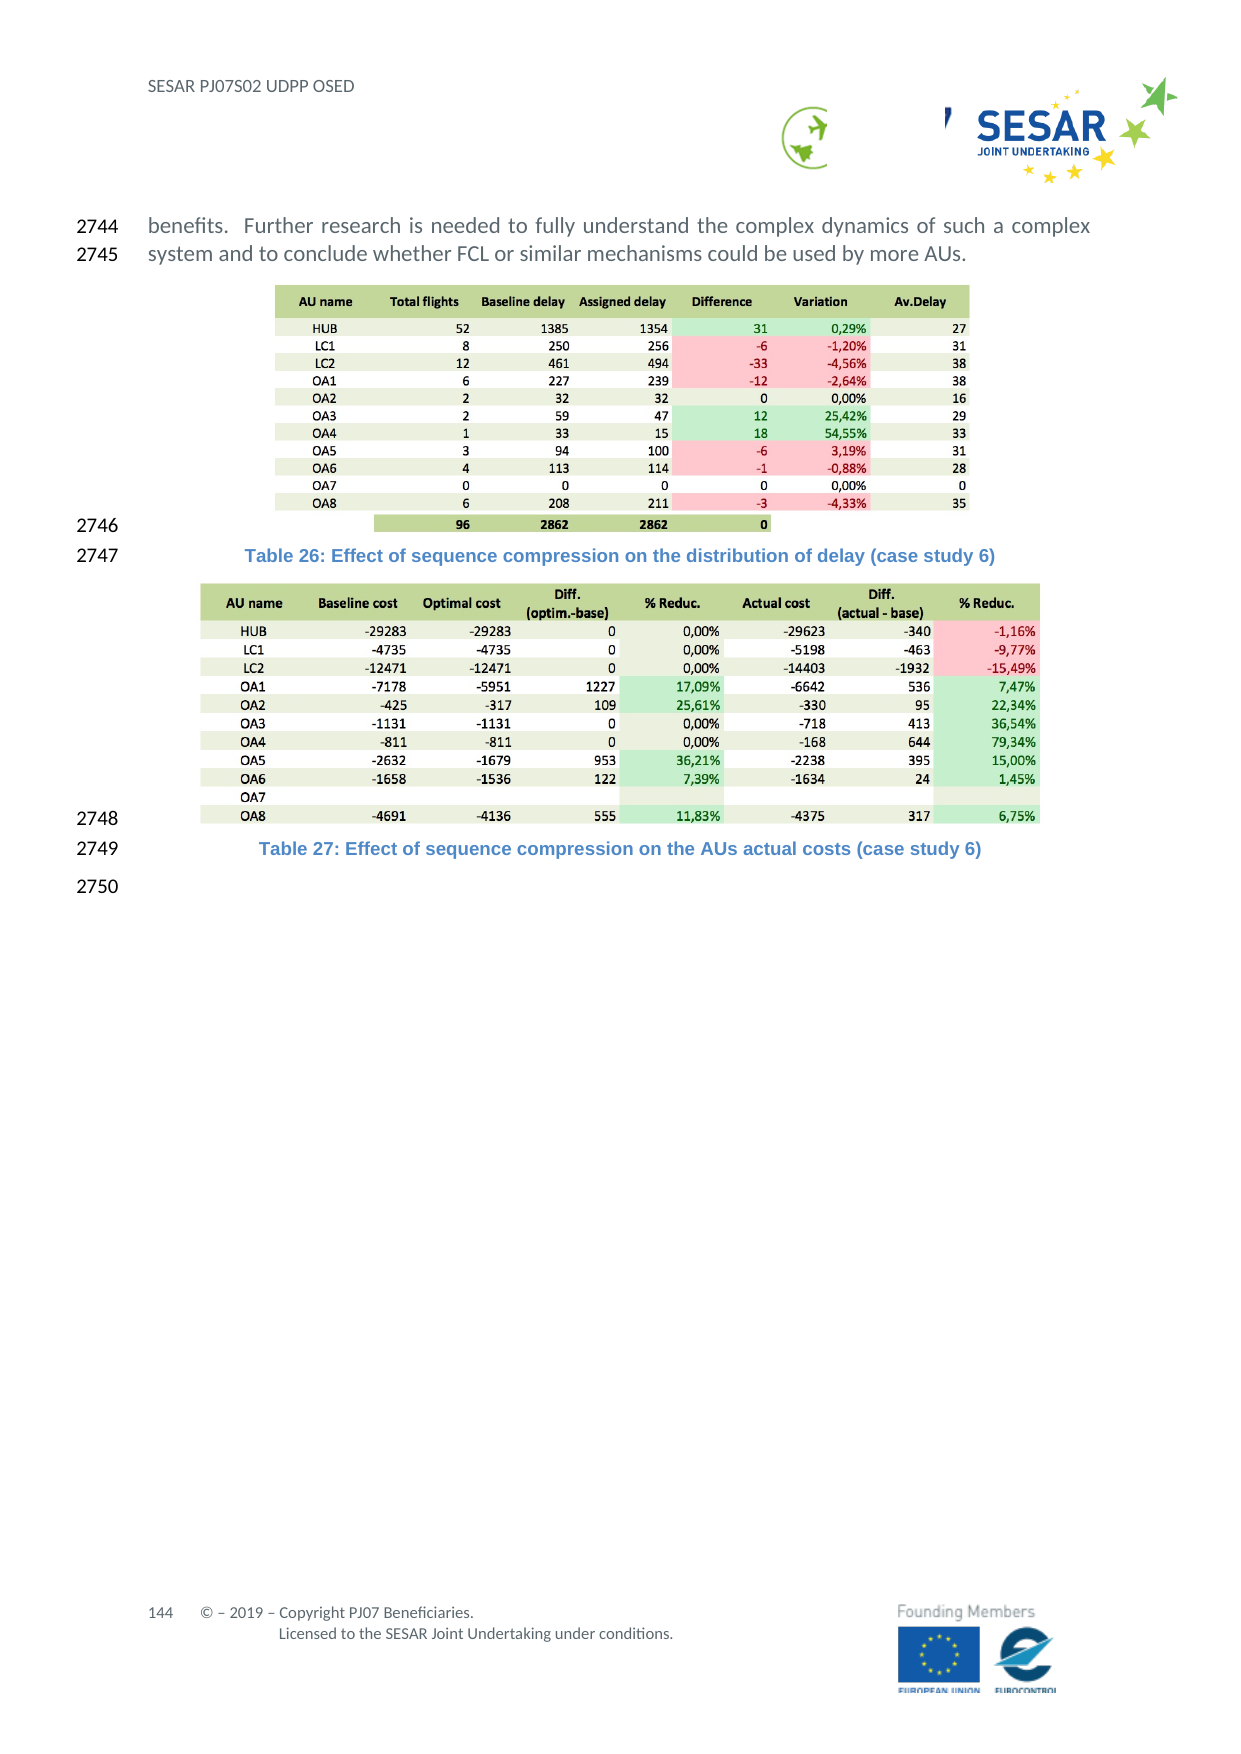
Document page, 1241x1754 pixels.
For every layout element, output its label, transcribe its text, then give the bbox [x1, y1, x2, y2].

picture [767, 79, 958, 180]
picture [269, 279, 972, 533]
picture [196, 579, 1045, 826]
text Table 27: Effect of sequence compression on the AUs actual costs (case study 6) [148, 838, 1092, 859]
text Table 26: Effect of sequence compression on the distribution of delay (case study 6) [148, 545, 1092, 567]
